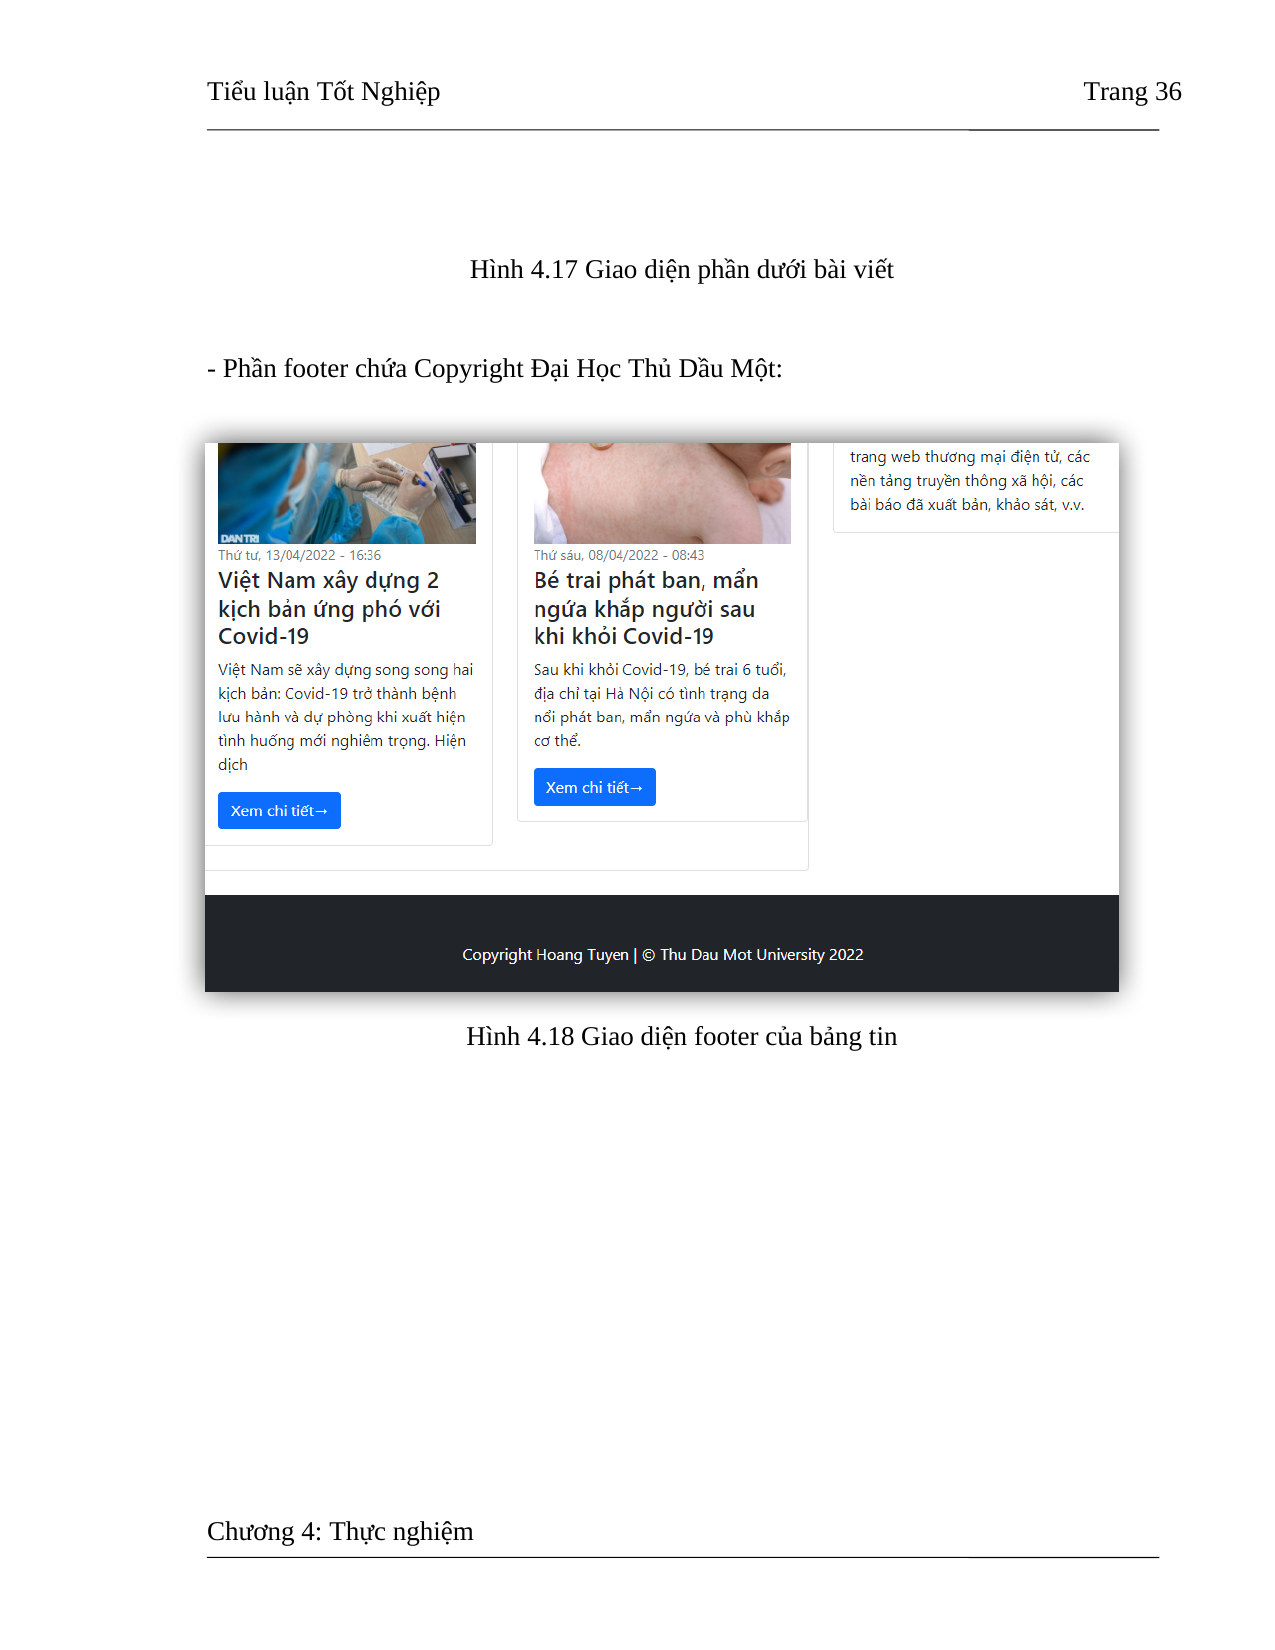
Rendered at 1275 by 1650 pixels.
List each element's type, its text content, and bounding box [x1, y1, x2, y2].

text - Phần footer chứa Copyright Đại Học Thủ Dầu Một: [207, 352, 1157, 383]
picture [205, 443, 1119, 992]
